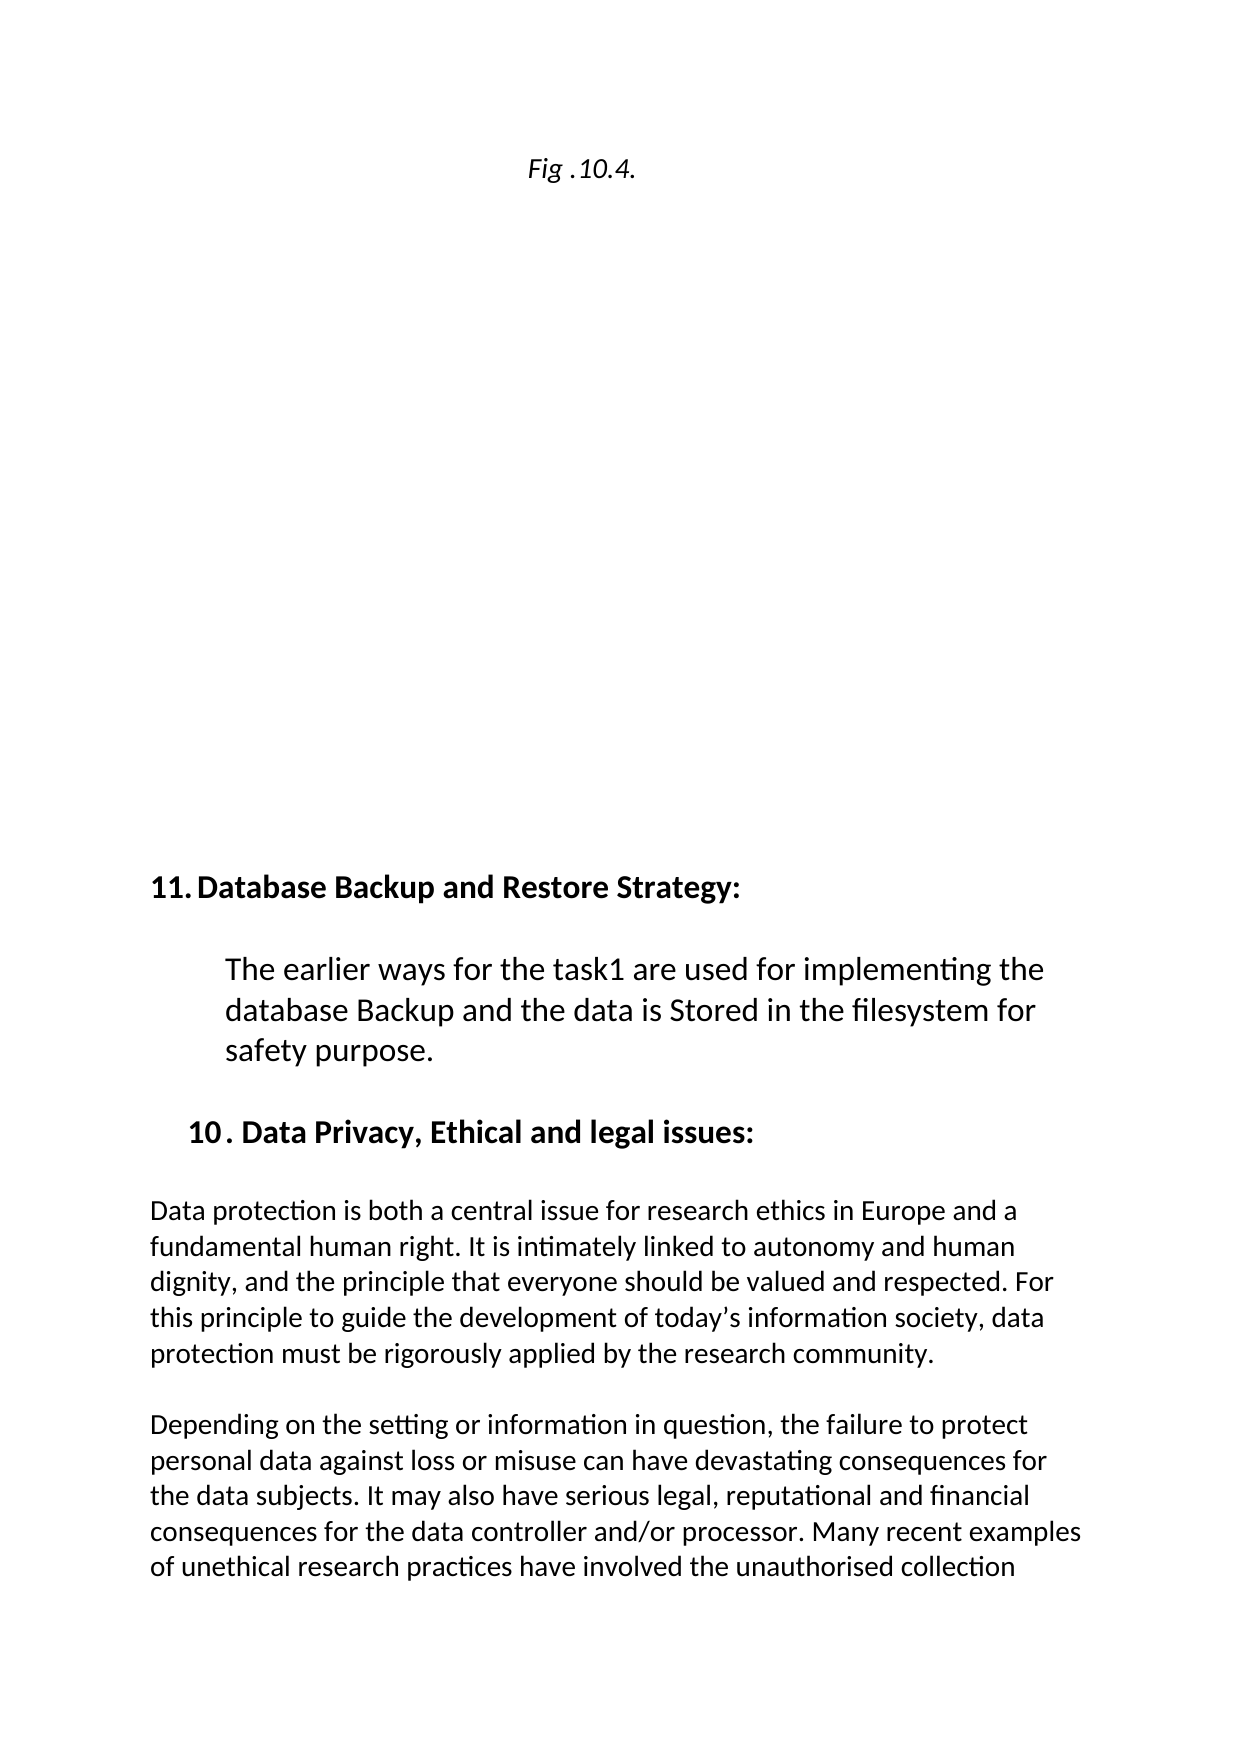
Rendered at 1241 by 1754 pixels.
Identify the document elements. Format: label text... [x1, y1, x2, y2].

text The earlier ways for the task1 are used for implementing the database Backup and the data is Stored in the filesystem for safety purpose. [225, 948, 1090, 1070]
list . Data Privacy, Ethical and legal issues: [187, 1111, 1090, 1151]
text Data protection is both a central issue for research ethics in Europe and a fundamental human right. It is intimately linked to autonomy and human dignity, and the principle that everyone should be valued and respected. For this principle to guide the development of today’s information society, data protection must be rigorously applied by the research community. [150, 1192, 1090, 1370]
list Database Backup and Restore Strategy: [150, 866, 1090, 907]
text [150, 1406, 1090, 1584]
list Fig .10.4. [225, 150, 1090, 186]
